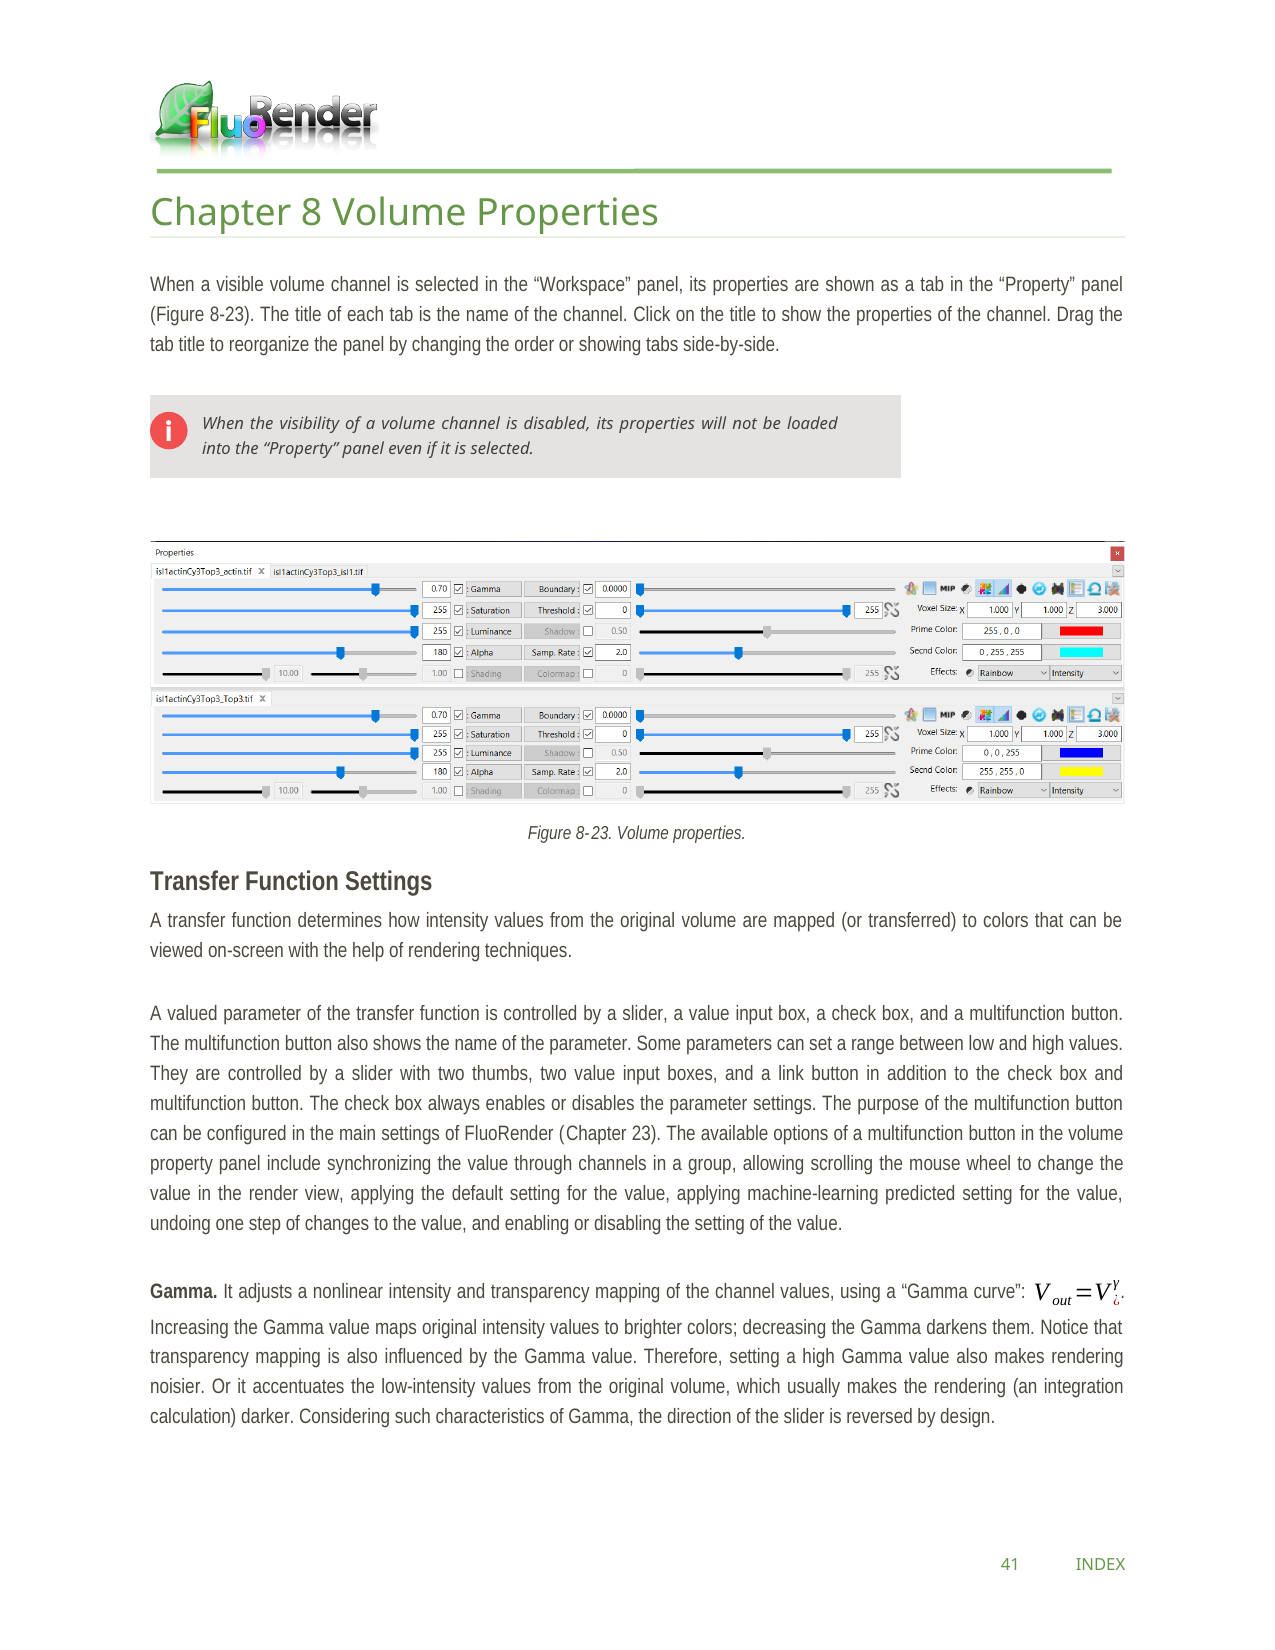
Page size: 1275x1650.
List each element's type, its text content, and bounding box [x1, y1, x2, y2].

text Gamma. It adjusts a nonlinear intensity and transparency mapping of the channel values, using a “Gamma curve”: . Increasing the Gamma value maps original intensity values to brighter colors; decreasing the Gamma darkens them. Notice that transparency mapping is also influenced by the Gamma value. Therefore, setting a high Gamma value also makes rendering noisier. Or it accentuates the low-intensity values from the original volume, which usually makes the rendering (an integration calculation) darker. Considering such characteristics of Gamma, the direction of the slider is reversed by design. [150, 1274, 1125, 1428]
subtitle Volume Properties [150, 185, 1125, 236]
table_header [150, 395, 202, 478]
text A transfer function determines how intensity values from the original volume are mapped (or transferred) to colors that can be viewed on-screen with the help of rendering techniques. [150, 908, 1125, 962]
text A valued parameter of the transfer function is controlled by a slider, a value input box, a check box, and a multifunction button. The multifunction button also shows the name of the parameter. Some parameters can set a range between low and high values. They are controlled by a slider with two thumbs, two value input boxes, and a link button in addition to the check box and multifunction button. The check box always enables or disables the parameter settings. The purpose of the multifunction button can be configured in the main settings of FluoRender (Chapter 23). The available options of a multifunction button in the volume property panel include synchronizing the value through channels in a group, allowing scrolling the mouse wheel to change the value in the render view, applying the default setting for the value, applying machine-learning predicted setting for the value, undoing one step of changes to the value, and enabling or disabling the setting of the value. [150, 1001, 1125, 1234]
picture [150, 75, 379, 162]
table_header When the visibility of a volume channel is disabled, its properties will not be loaded into the “Property” panel even if it is selected. [202, 395, 901, 478]
subtitle Transfer Function Settings [150, 864, 1125, 896]
picture [150, 541, 1125, 804]
